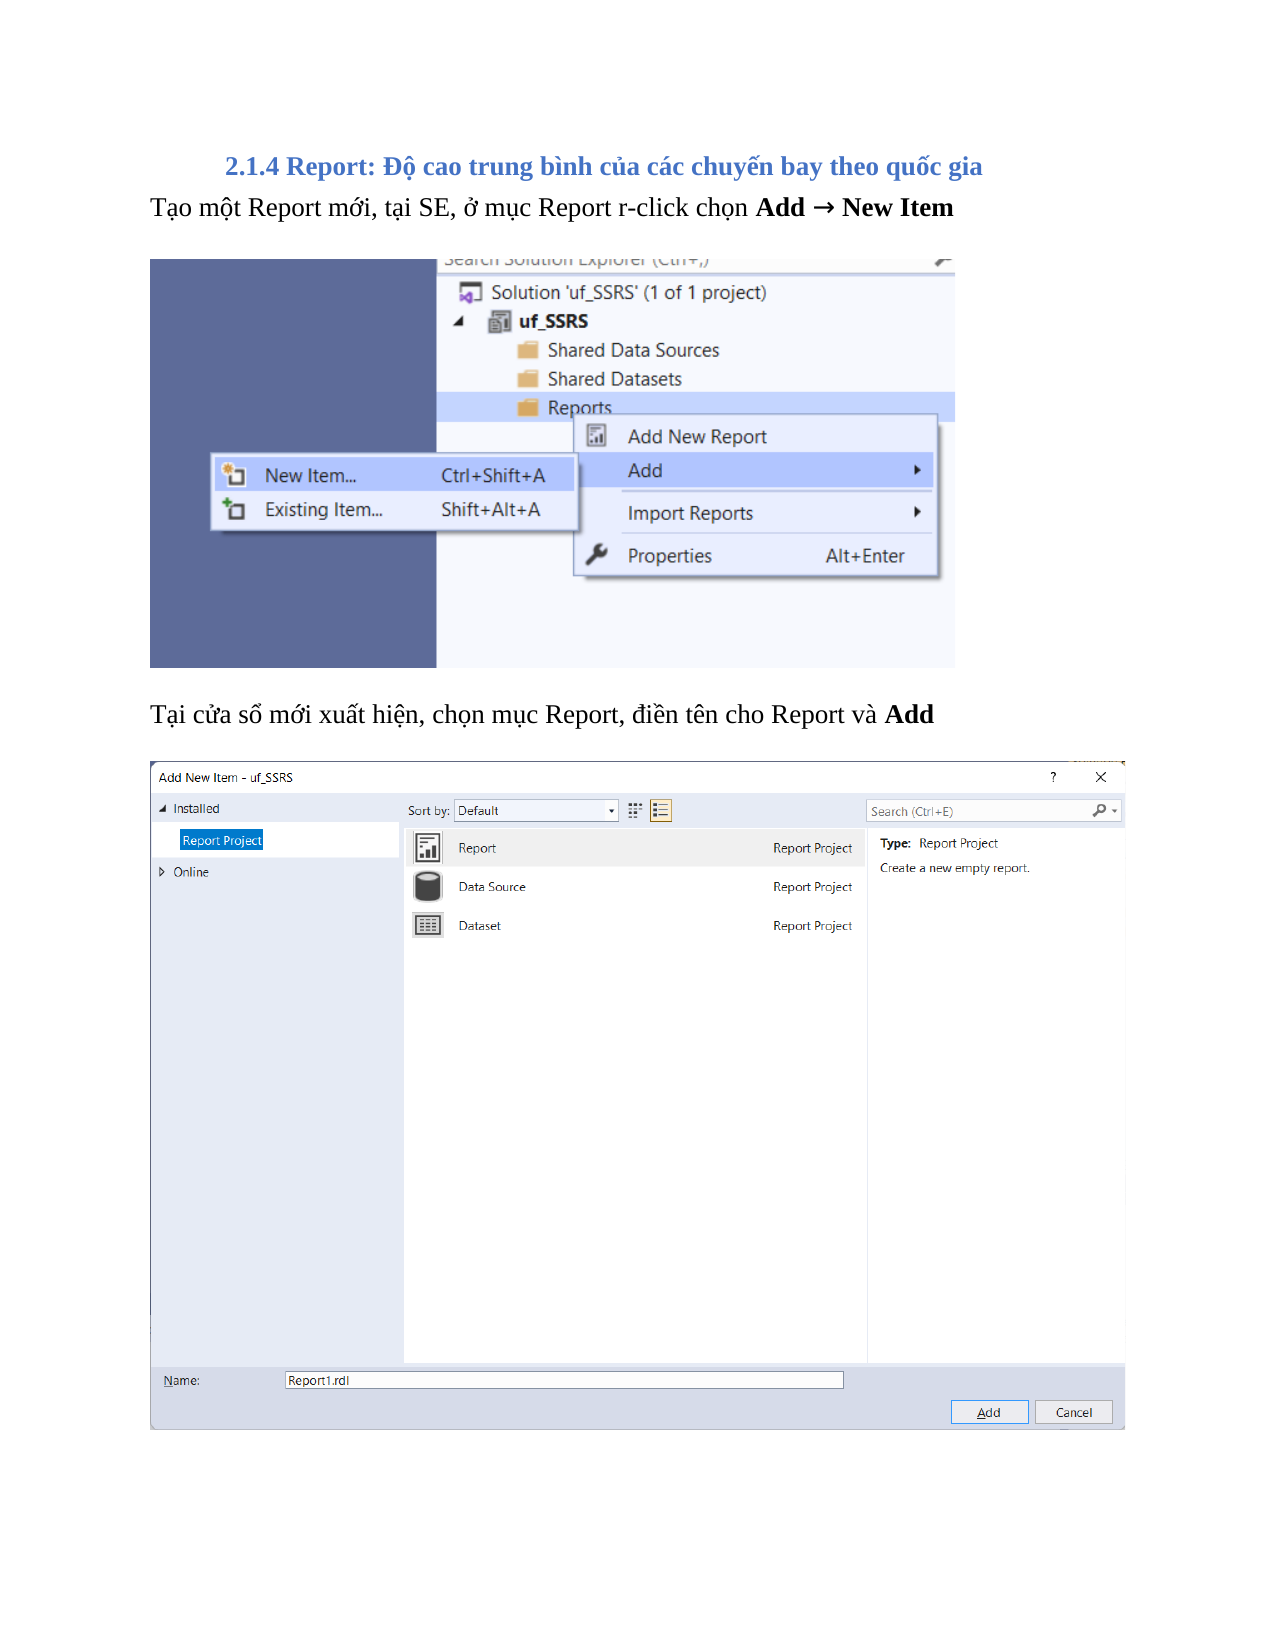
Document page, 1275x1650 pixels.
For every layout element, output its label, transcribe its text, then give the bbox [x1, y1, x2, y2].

subtitle 2.1.4 Report: Độ cao trung bình của các chuyến bay theo quốc gia [187, 150, 1125, 181]
picture [150, 761, 1125, 1430]
picture [150, 259, 955, 668]
text Tạo một Report mới, tại SE, ở mục Report r-click chọn AddNew Item [150, 188, 1125, 224]
text Tại cửa sổ mới xuất hiện, chọn mục Report, điền tên cho Report và Add [150, 698, 1125, 729]
